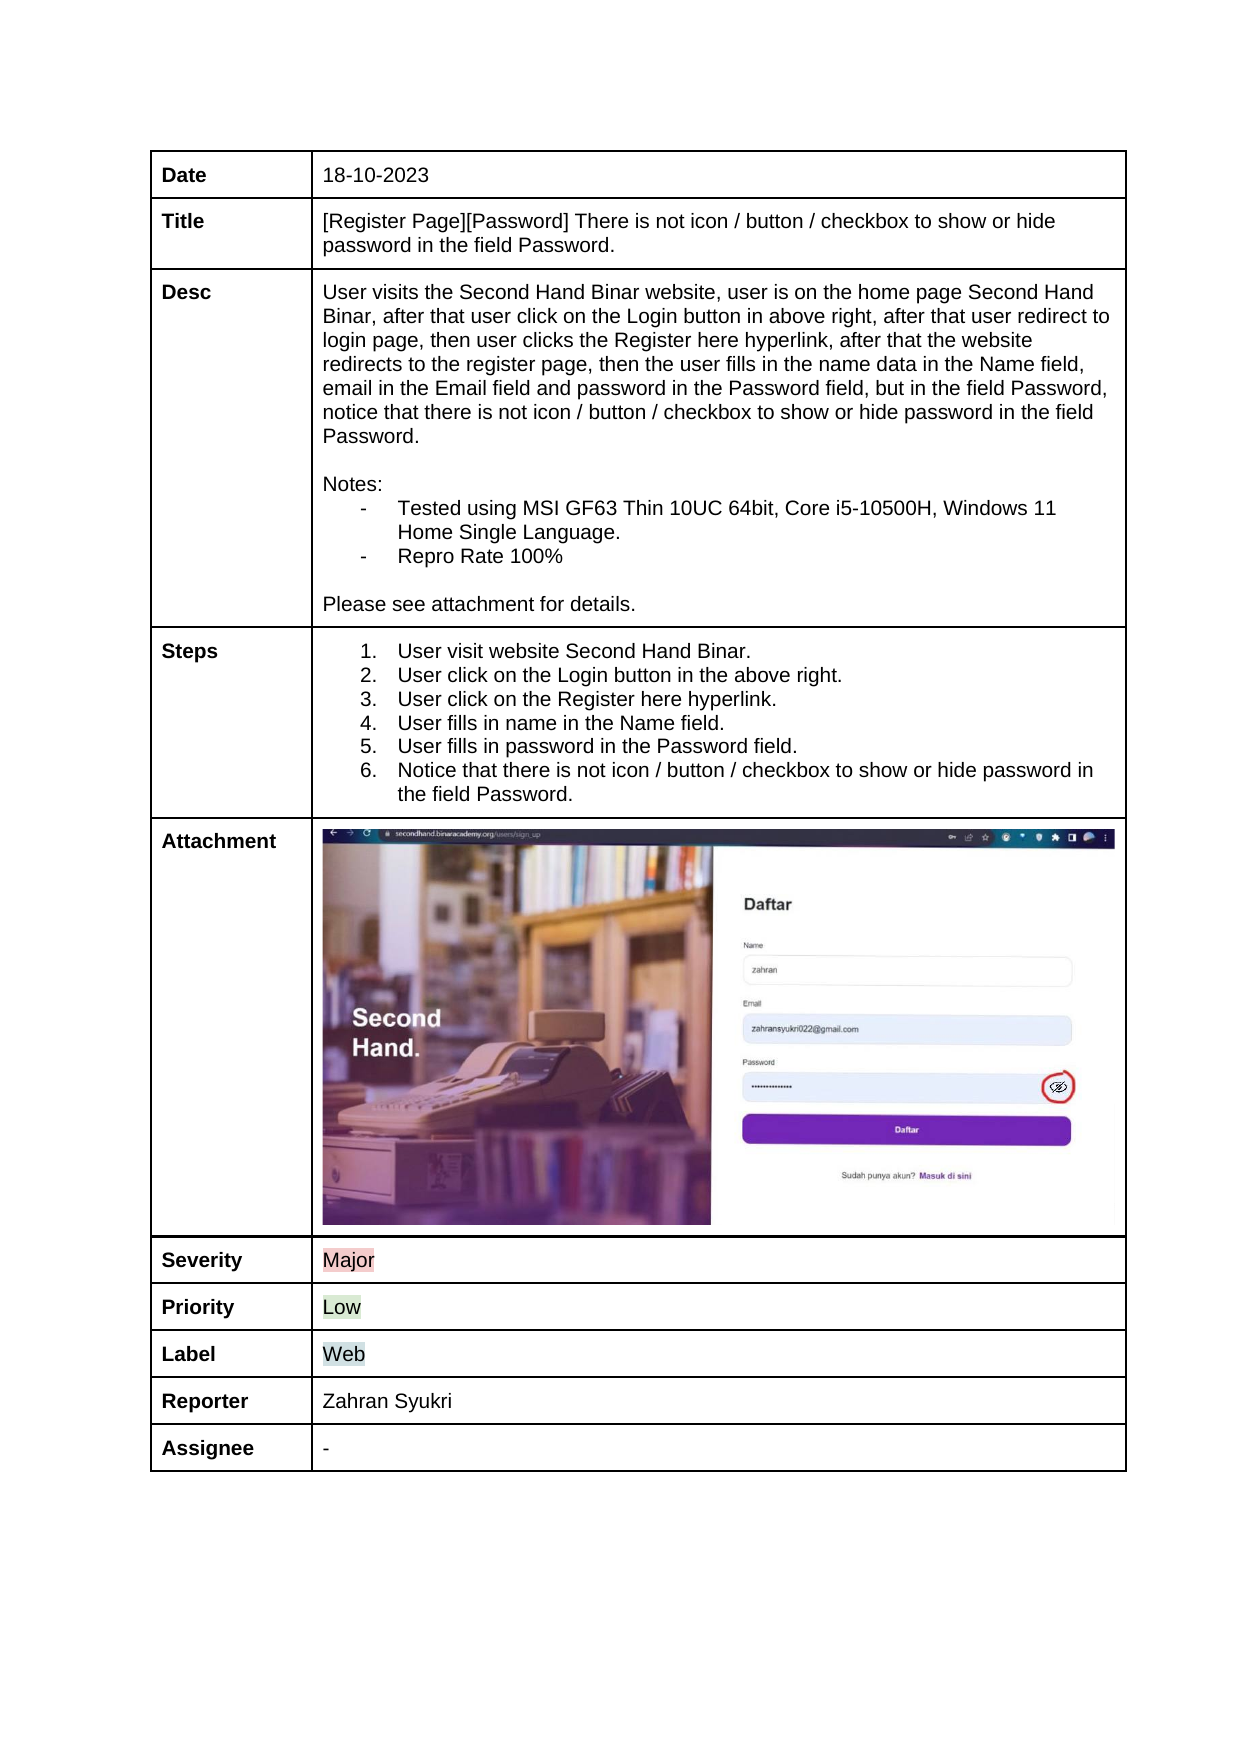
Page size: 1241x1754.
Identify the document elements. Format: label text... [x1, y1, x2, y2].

table_cell User visits the Second Hand Binar website, user is on the home page Second Hand Binar, after that user click on the Login button in above right, after that user redirect to login page, then user clicks the Register here hyperlink, after that the website redirects to the register page, then the user fills in the name data in the Name field, email in the Email field and password in the Password field, but in the field Password, notice that there is not icon / button / checkbox to show or hide password in the field Password. Notes: Tested using MSI GF63 Thin 10UC 64bit, Core i5-10500H, Windows 11 Home Single Language. Repro Rate 100% Please see attachment for details. [313, 270, 1125, 626]
table_cell Assignee [152, 1425, 311, 1470]
table_cell Web [313, 1331, 1125, 1376]
table_cell Desc [152, 270, 311, 626]
table_cell Steps [152, 628, 311, 817]
table_cell Severity [152, 1238, 311, 1282]
table_cell - [313, 1425, 1125, 1470]
table_cell Low [313, 1284, 1125, 1329]
table_cell Reporter [152, 1378, 311, 1423]
table_header 18-10-2023 [313, 152, 1125, 197]
picture [322, 829, 1115, 1225]
table_cell Title [152, 199, 311, 268]
table_cell Zahran Syukri [313, 1378, 1125, 1423]
table_header Date [152, 152, 311, 197]
table_cell Label [152, 1331, 311, 1376]
table_cell Major [313, 1238, 1125, 1282]
table_cell [Register Page][Password] There is not icon / button / checkbox to show or hide password in the field Password. [313, 199, 1125, 268]
table_cell User visit website Second Hand Binar. User click on the Login button in the above right. User click on the Register here hyperlink. User fills in name in the Name field. User fills in password in the Password field. Notice that there is not icon / button / checkbox to show or hide password in the field Password. [313, 628, 1125, 817]
table_cell Priority [152, 1284, 311, 1329]
table_cell Attachment [152, 819, 311, 1235]
table_cell [313, 819, 1125, 1235]
